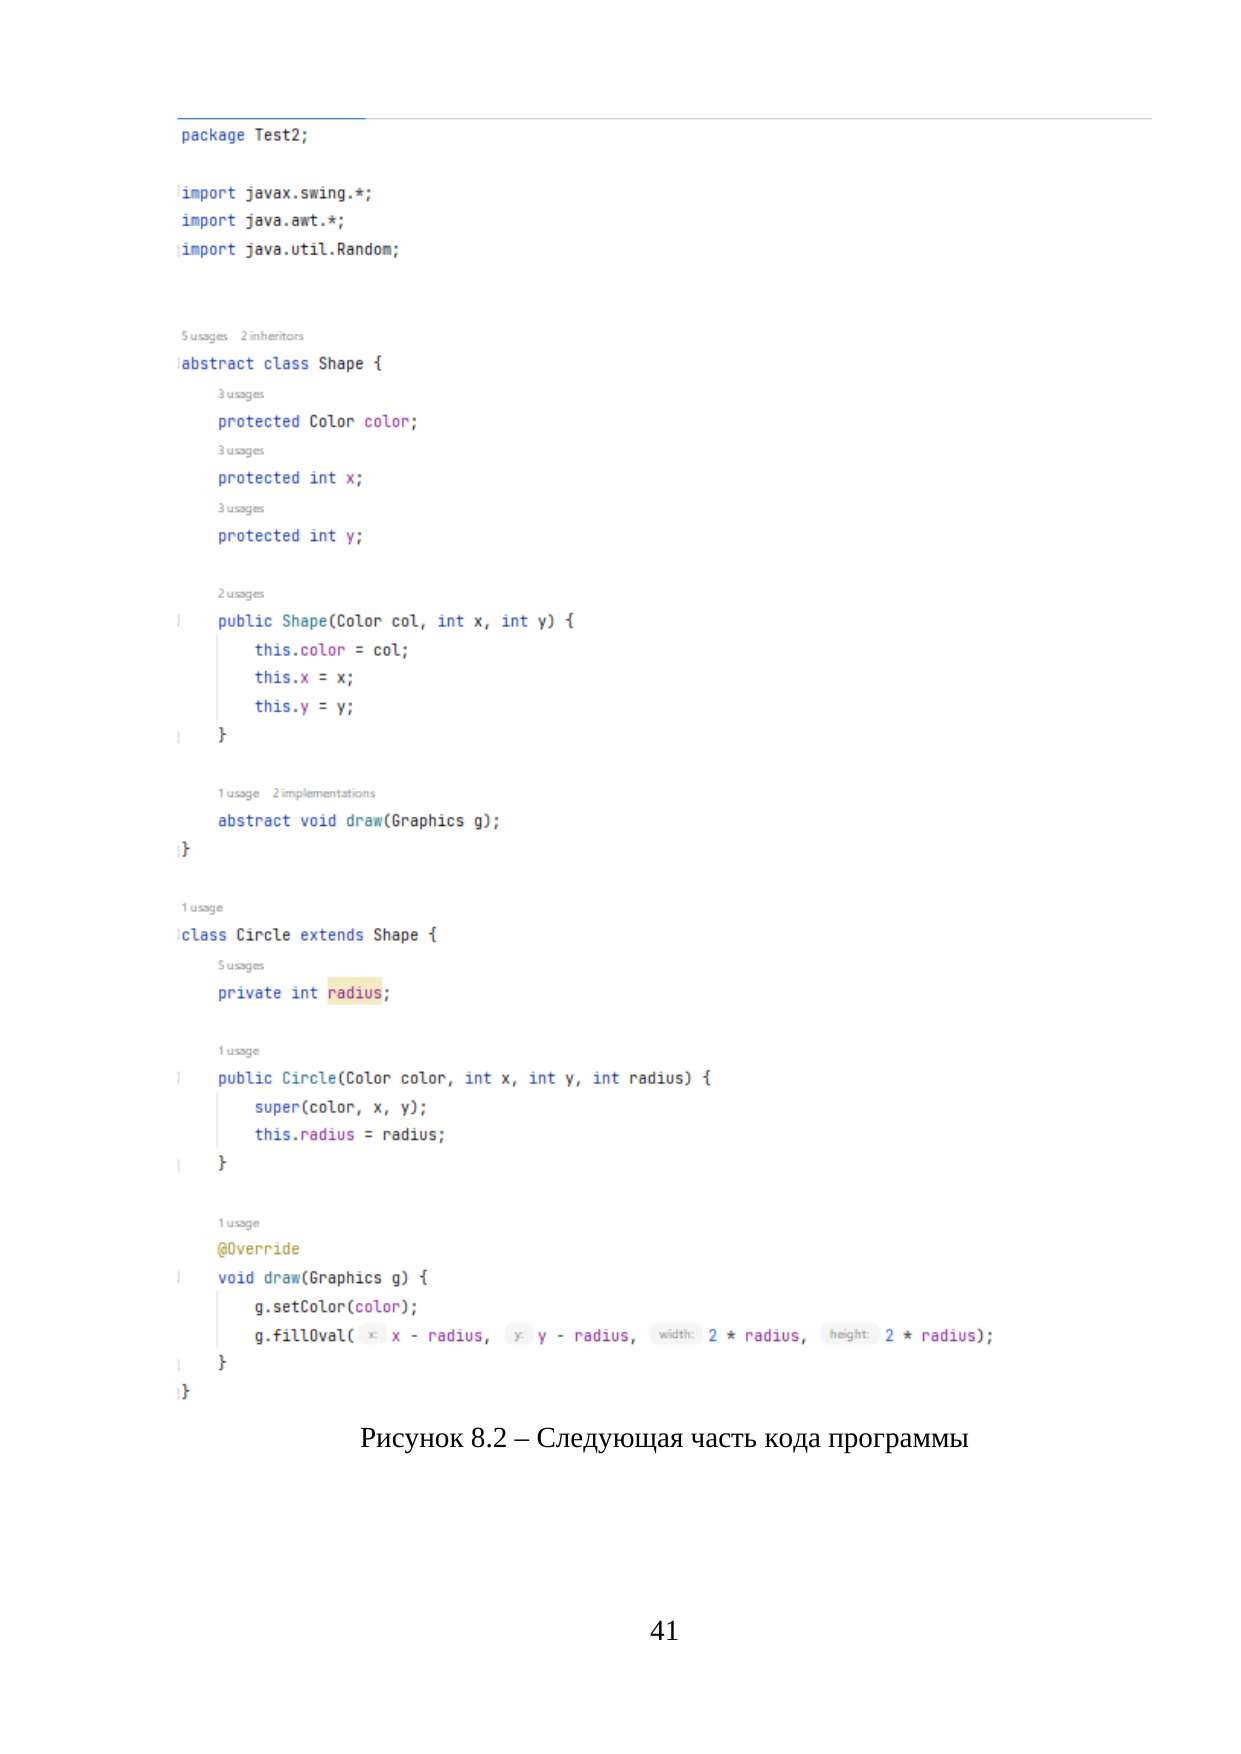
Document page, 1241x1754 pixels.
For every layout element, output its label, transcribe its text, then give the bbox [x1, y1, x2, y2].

picture [177, 118, 1153, 1404]
text Рисунок 8.2 – Следующая часть кода программы [177, 1421, 1152, 1454]
